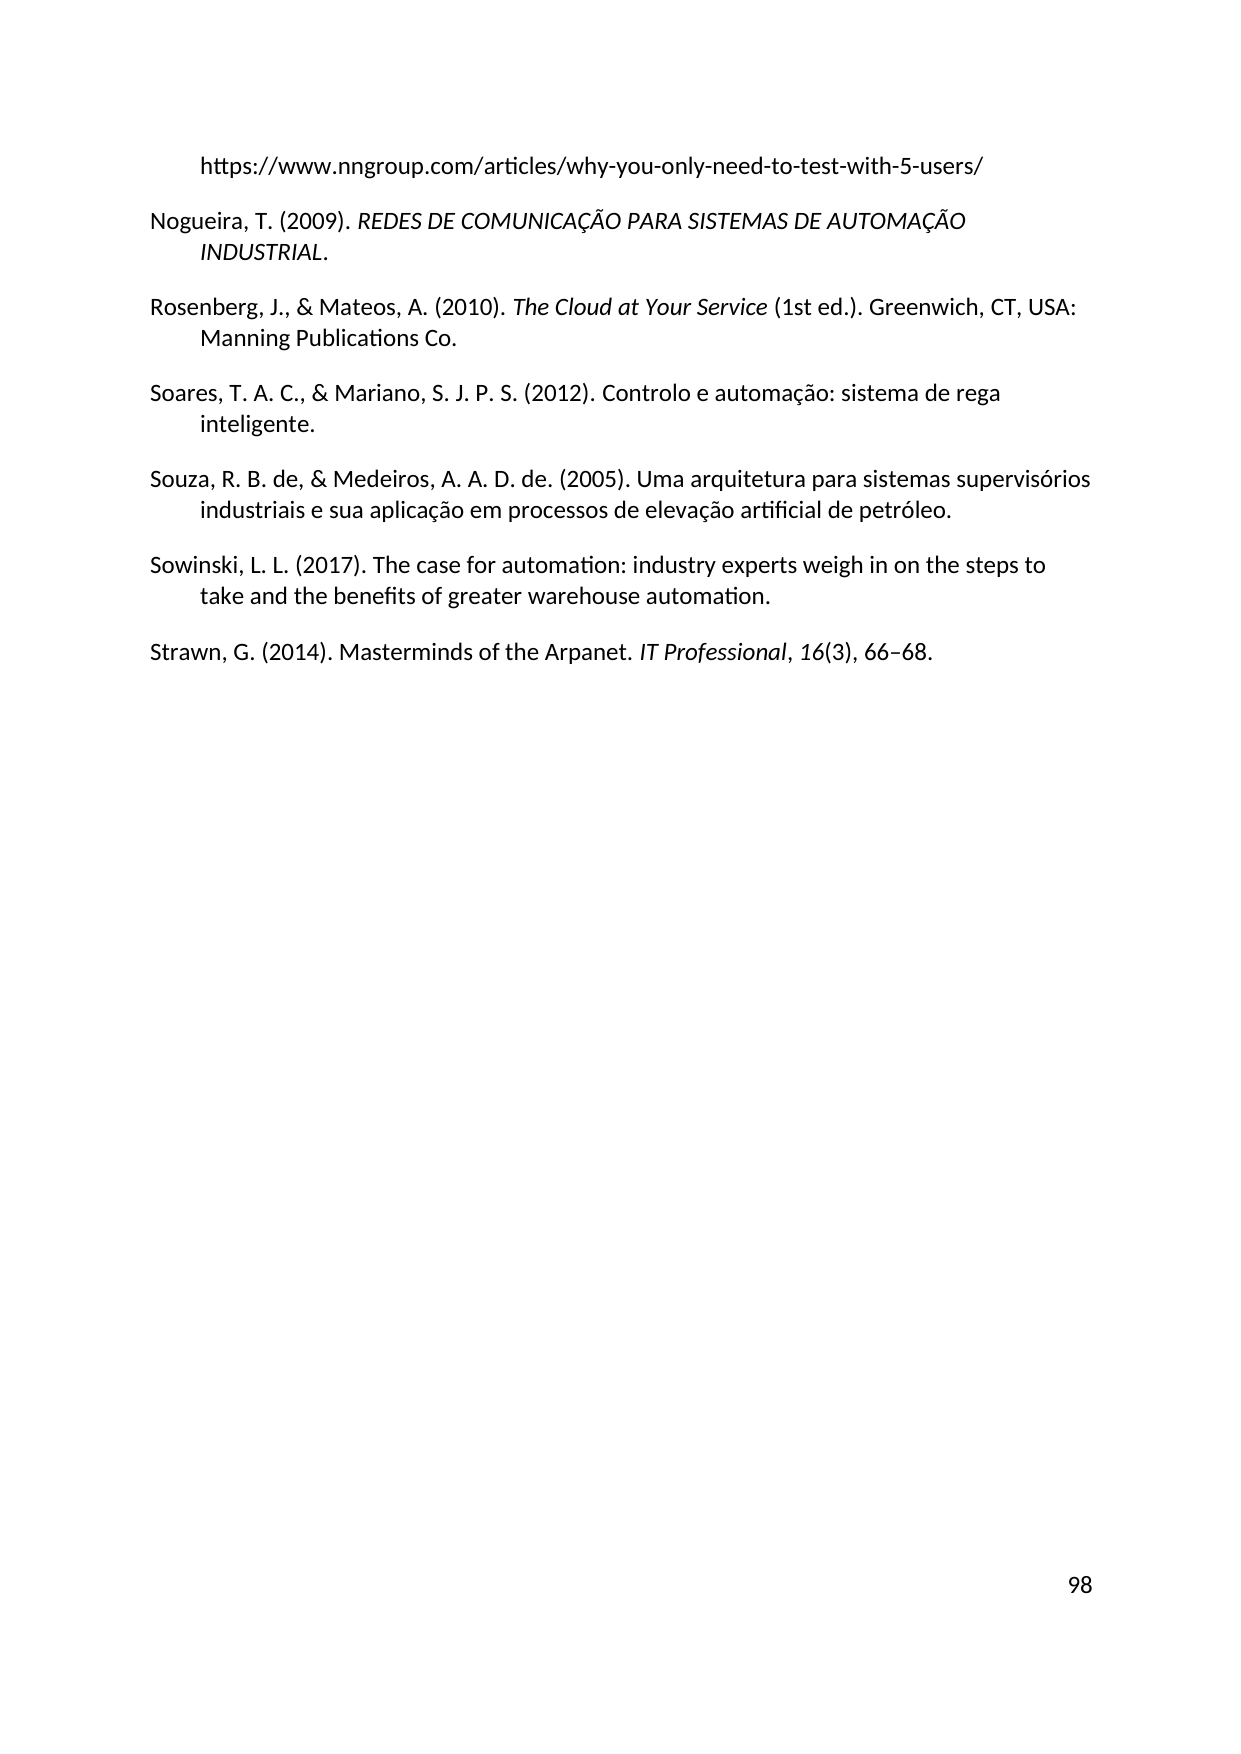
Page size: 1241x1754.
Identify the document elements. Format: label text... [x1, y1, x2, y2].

text Rosenberg, J., & Mateos, A. (2010). The Cloud at Your Service (1st ed.). Greenwich, CT, USA: Manning Publications Co. [150, 292, 1092, 353]
text Nogueira, T. (2009). REDES DE COMUNICAÇÃO PARA SISTEMAS DE AUTOMAÇÃO INDUSTRIAL. [150, 206, 1092, 267]
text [150, 150, 1092, 181]
text Souza, R. B. de, & Medeiros, A. A. D. de. (2005). Uma arquitetura para sistemas supervisórios industriais e sua aplicação em processos de elevação artificial de petróleo. [150, 464, 1092, 525]
text Strawn, G. (2014). Masterminds of the Arpanet. IT Professional, 16(3), 66–68. [150, 636, 1092, 666]
text Sowinski, L. L. (2017). The case for automation: industry experts weigh in on the steps to take and the benefits of greater warehouse automation. [150, 550, 1092, 611]
text Soares, T. A. C., & Mariano, S. J. P. S. (2012). Controlo e automação: sistema de rega inteligente. [150, 378, 1092, 439]
